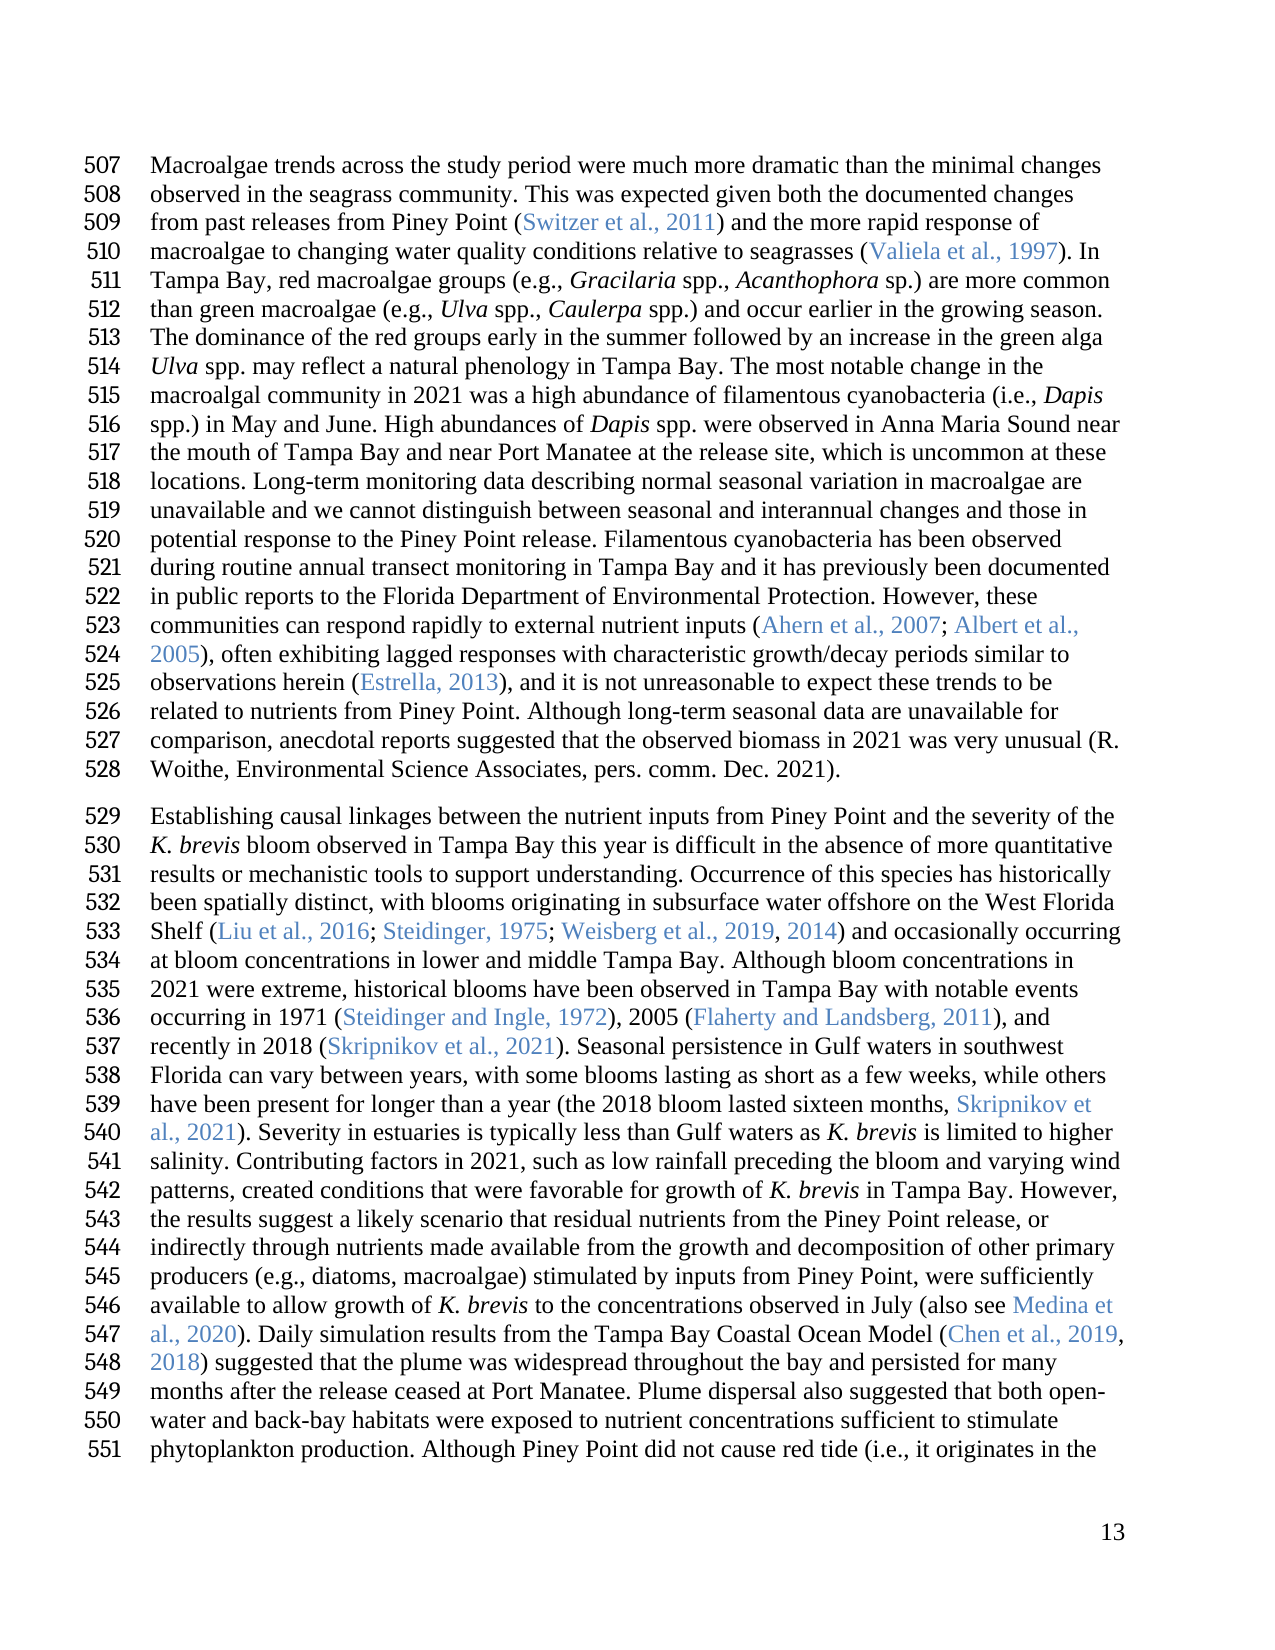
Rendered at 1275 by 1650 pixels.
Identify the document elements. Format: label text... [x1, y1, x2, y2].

text Macroalgae trends across the study period were much more dramatic than the minimal changes observed in the seagrass community. This was expected given both the documented changes from past releases from Piney Point (Switzer et al., 2011) and the more rapid response of macroalgae to changing water quality conditions relative to seagrasses (Valiela et al., 1997). In Tampa Bay, red macroalgae groups (e.g., Gracilaria spp., Acanthophora sp.) are more common than green macroalgae (e.g., Ulva spp., Caulerpa spp.) and occur earlier in the growing season. The dominance of the red groups early in the summer followed by an increase in the green alga Ulva spp. may reflect a natural phenology in Tampa Bay. The most notable change in the macroalgal community in 2021 was a high abundance of filamentous cyanobacteria (i.e., Dapis spp.) in May and June. High abundances of Dapis spp. were observed in Anna Maria Sound near the mouth of Tampa Bay and near Port Manatee at the release site, which is uncommon at these locations. Long-term monitoring data describing normal seasonal variation in macroalgae are unavailable and we cannot distinguish between seasonal and interannual changes and those in potential response to the Piney Point release. Filamentous cyanobacteria has been observed during routine annual transect monitoring in Tampa Bay and it has previously been documented in public reports to the Florida Department of Environmental Protection. However, these communities can respond rapidly to external nutrient inputs (Ahern et al., 2007; Albert et al., 2005), often exhibiting lagged responses with characteristic growth/decay periods similar to observations herein (Estrella, 2013), and it is not unreasonable to expect these trends to be related to nutrients from Piney Point. Although long-term seasonal data are unavailable for comparison, anecdotal reports suggested that the observed biomass in 2021 was very unusual (R. Woithe, Environmental Science Associates, pers. comm. Dec. 2021). [150, 150, 1125, 782]
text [150, 801, 1125, 1462]
